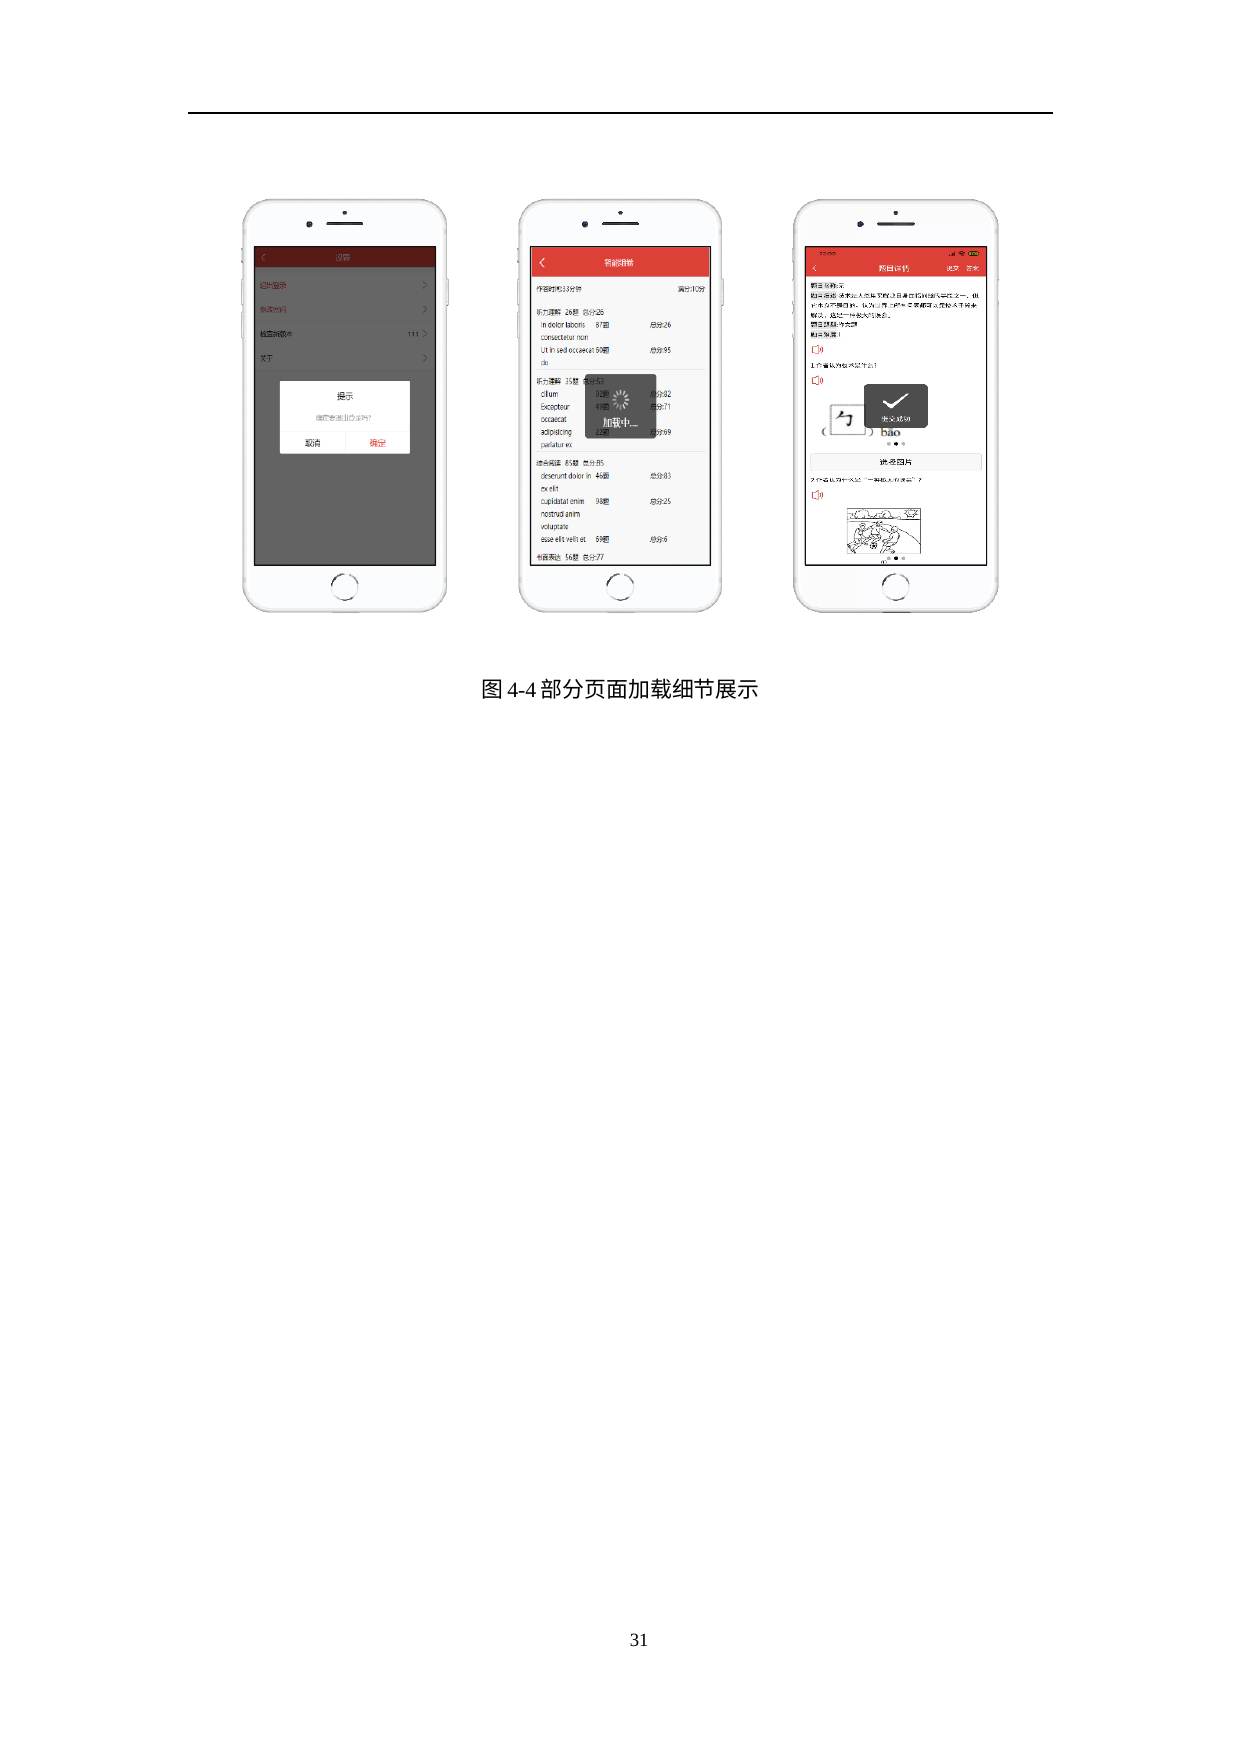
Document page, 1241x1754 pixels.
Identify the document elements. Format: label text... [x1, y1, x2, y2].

text 图4-4部分页面加载细节展示 [187, 672, 1053, 704]
picture [206, 169, 1034, 642]
